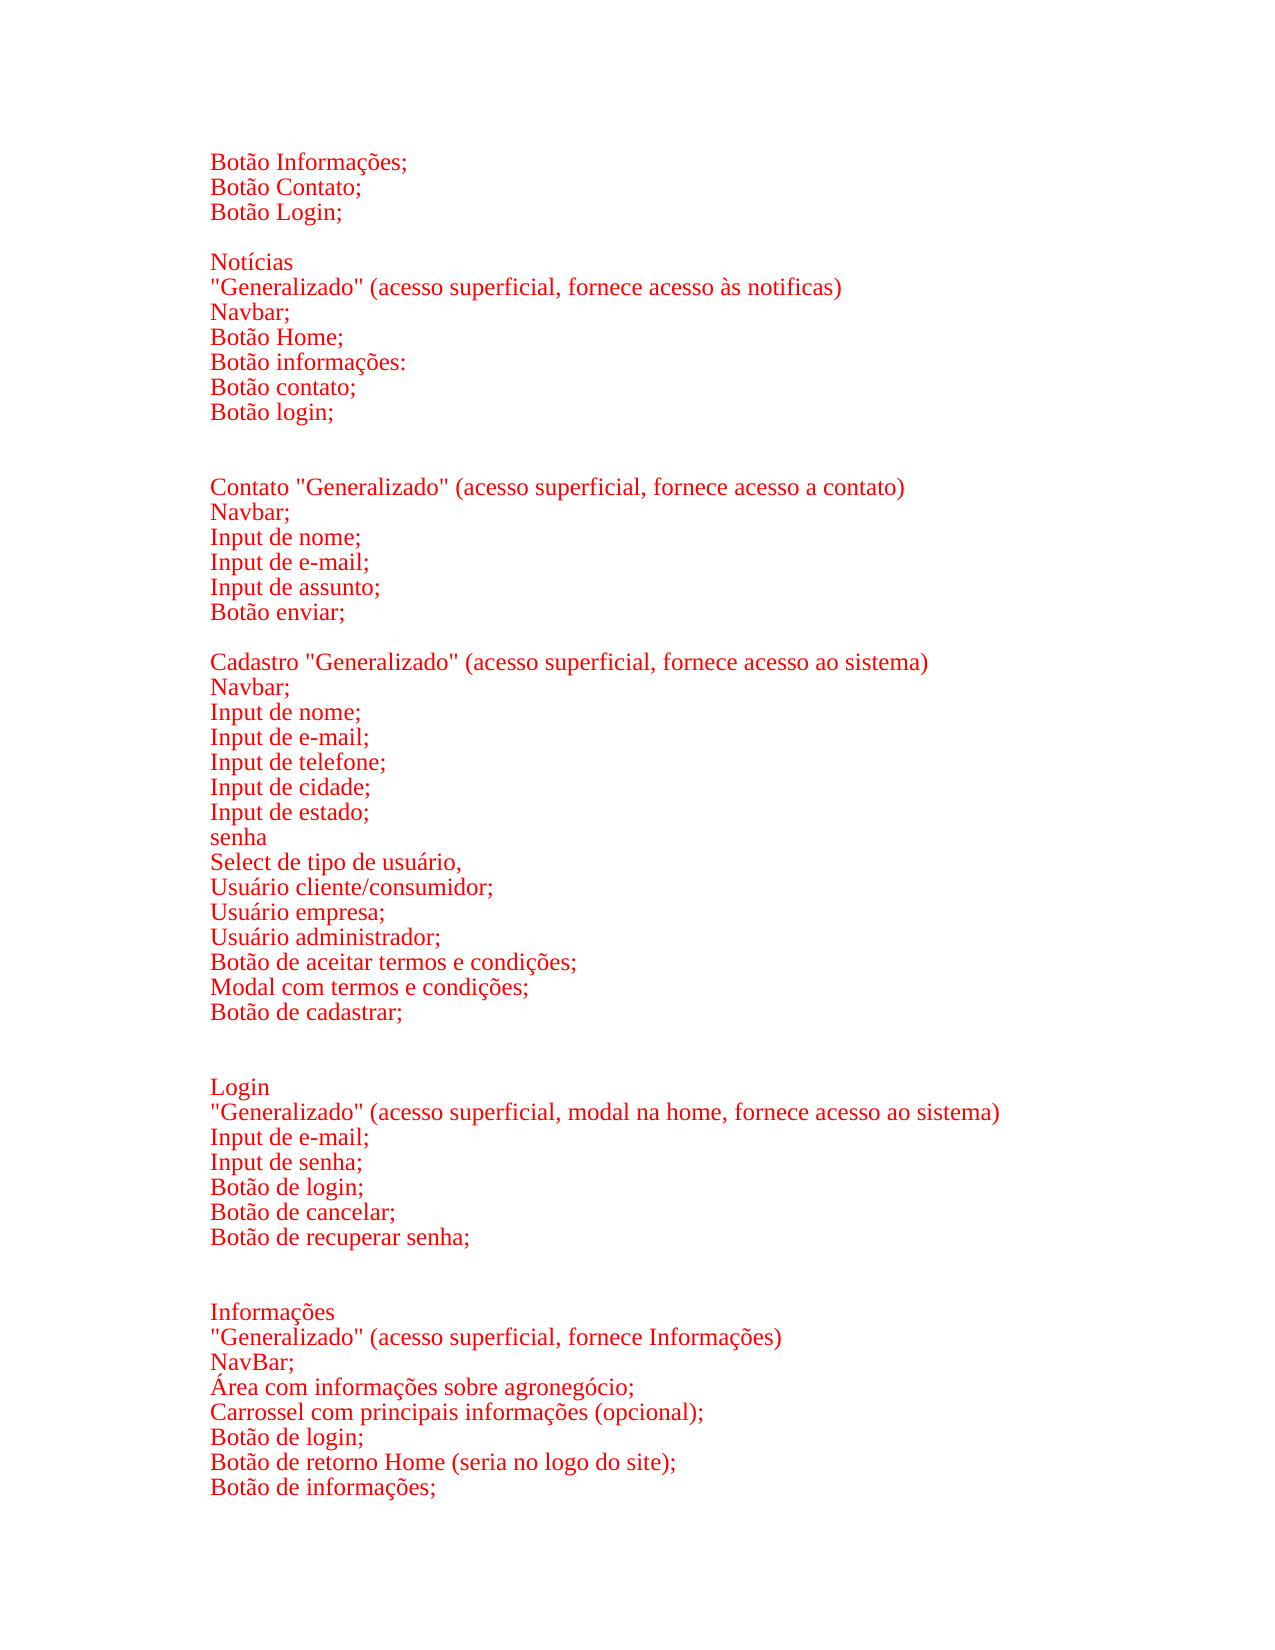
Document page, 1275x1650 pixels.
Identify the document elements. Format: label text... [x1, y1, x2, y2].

text Botão de retorno Home (seria no logo do site); [210, 1450, 1125, 1475]
text Botão de informações; [210, 1475, 1125, 1500]
text Navbar; [210, 300, 1125, 325]
text Input de e-mail; [210, 725, 1125, 750]
text Informações [210, 1300, 1125, 1325]
text Navbar; [210, 675, 1125, 700]
text Input de senha; [210, 1150, 1125, 1175]
text Botão de recuperar senha; [210, 1225, 1125, 1250]
text Botão contato; [210, 375, 1125, 400]
text Botão de cadastrar; [210, 1000, 1125, 1025]
text Input de cidade; [210, 775, 1125, 800]
text Notícias [210, 250, 1125, 275]
text Botão enviar; [210, 600, 1125, 625]
text Usuário cliente/consumidor; [210, 875, 1125, 900]
text Input de telefone; [210, 750, 1125, 775]
text Input de assunto; [210, 575, 1125, 600]
text Botão de aceitar termos e condições; [210, 950, 1125, 975]
text Carrossel com principais informações (opcional); [210, 1400, 1125, 1425]
text Contato "Generalizado" (acesso superficial, fornece acesso a contato) [210, 475, 1125, 500]
text "Generalizado" (acesso superficial, modal na home, fornece acesso ao sistema) [210, 1100, 1125, 1125]
text Input de nome; [210, 525, 1125, 550]
text Botão de login; [210, 1425, 1125, 1450]
text Usuário administrador; [210, 925, 1125, 950]
text Cadastro "Generalizado" (acesso superficial, fornece acesso ao sistema) [210, 650, 1125, 675]
text Modal com termos e condições; [210, 975, 1125, 1000]
text "Generalizado" (acesso superficial, fornece Informações) [210, 1325, 1125, 1350]
text Input de e-mail; [210, 1125, 1125, 1150]
text Botão login; [210, 400, 1125, 425]
text Usuário empresa; [210, 900, 1125, 925]
text Input de nome; [210, 700, 1125, 725]
text Botão de login; [210, 1175, 1125, 1200]
text Botão Contato; [210, 175, 1125, 200]
text Botão Login; [210, 200, 1125, 225]
text Login [210, 1075, 1125, 1100]
text Botão Home; [210, 325, 1125, 350]
text Select de tipo de usuário, [210, 850, 1125, 875]
text Input de e-mail; [210, 550, 1125, 575]
text Botão informações: [210, 350, 1125, 375]
text Área com informações sobre agronegócio; [210, 1375, 1125, 1400]
text senha [210, 825, 1125, 850]
text Botão Informações; [210, 150, 1125, 175]
text "Generalizado" (acesso superficial, fornece acesso às notificas) [210, 275, 1125, 300]
text Botão de cancelar; [210, 1200, 1125, 1225]
text Navbar; [210, 500, 1125, 525]
text NavBar; [210, 1350, 1125, 1375]
text Input de estado; [210, 800, 1125, 825]
